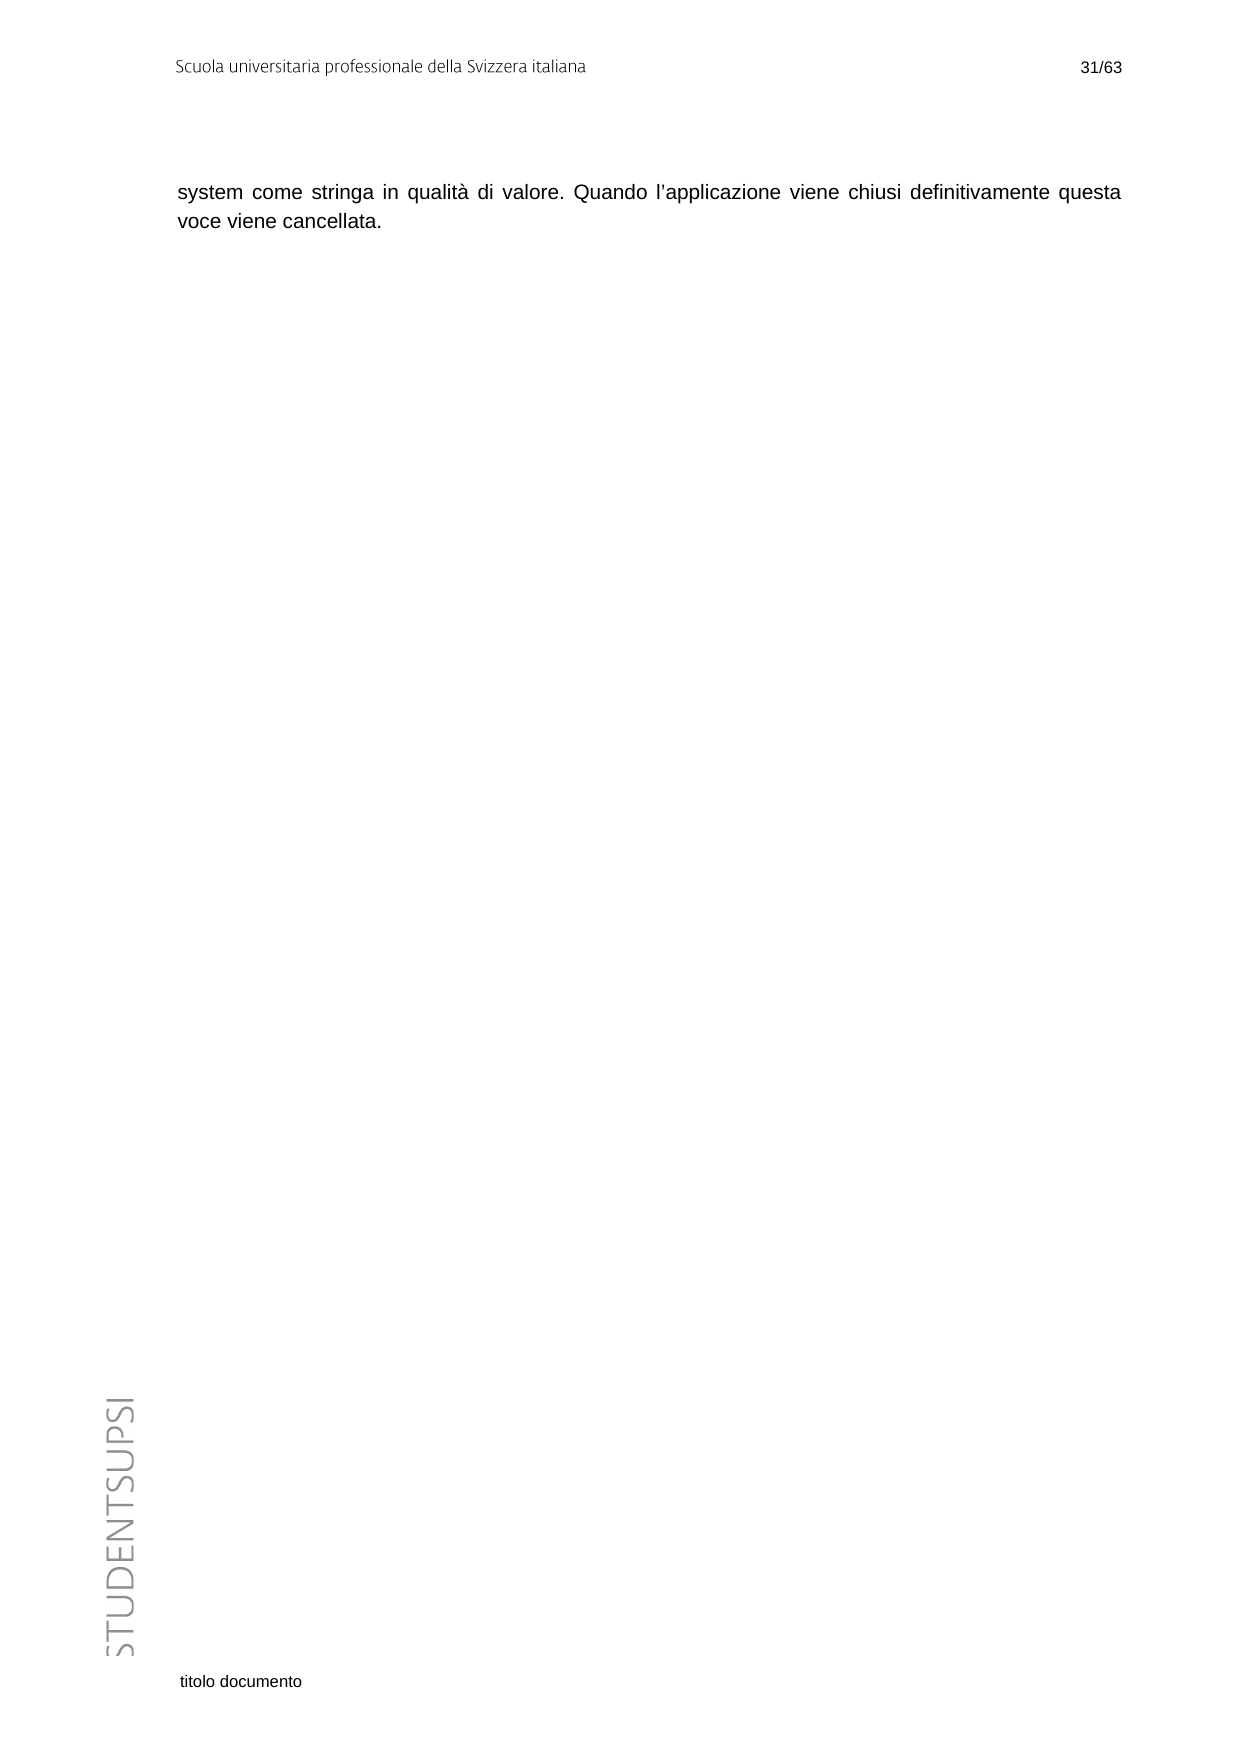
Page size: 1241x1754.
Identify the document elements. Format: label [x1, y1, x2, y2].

picture [168, 53, 602, 80]
text [177, 180, 1122, 233]
picture [106, 1399, 134, 1657]
